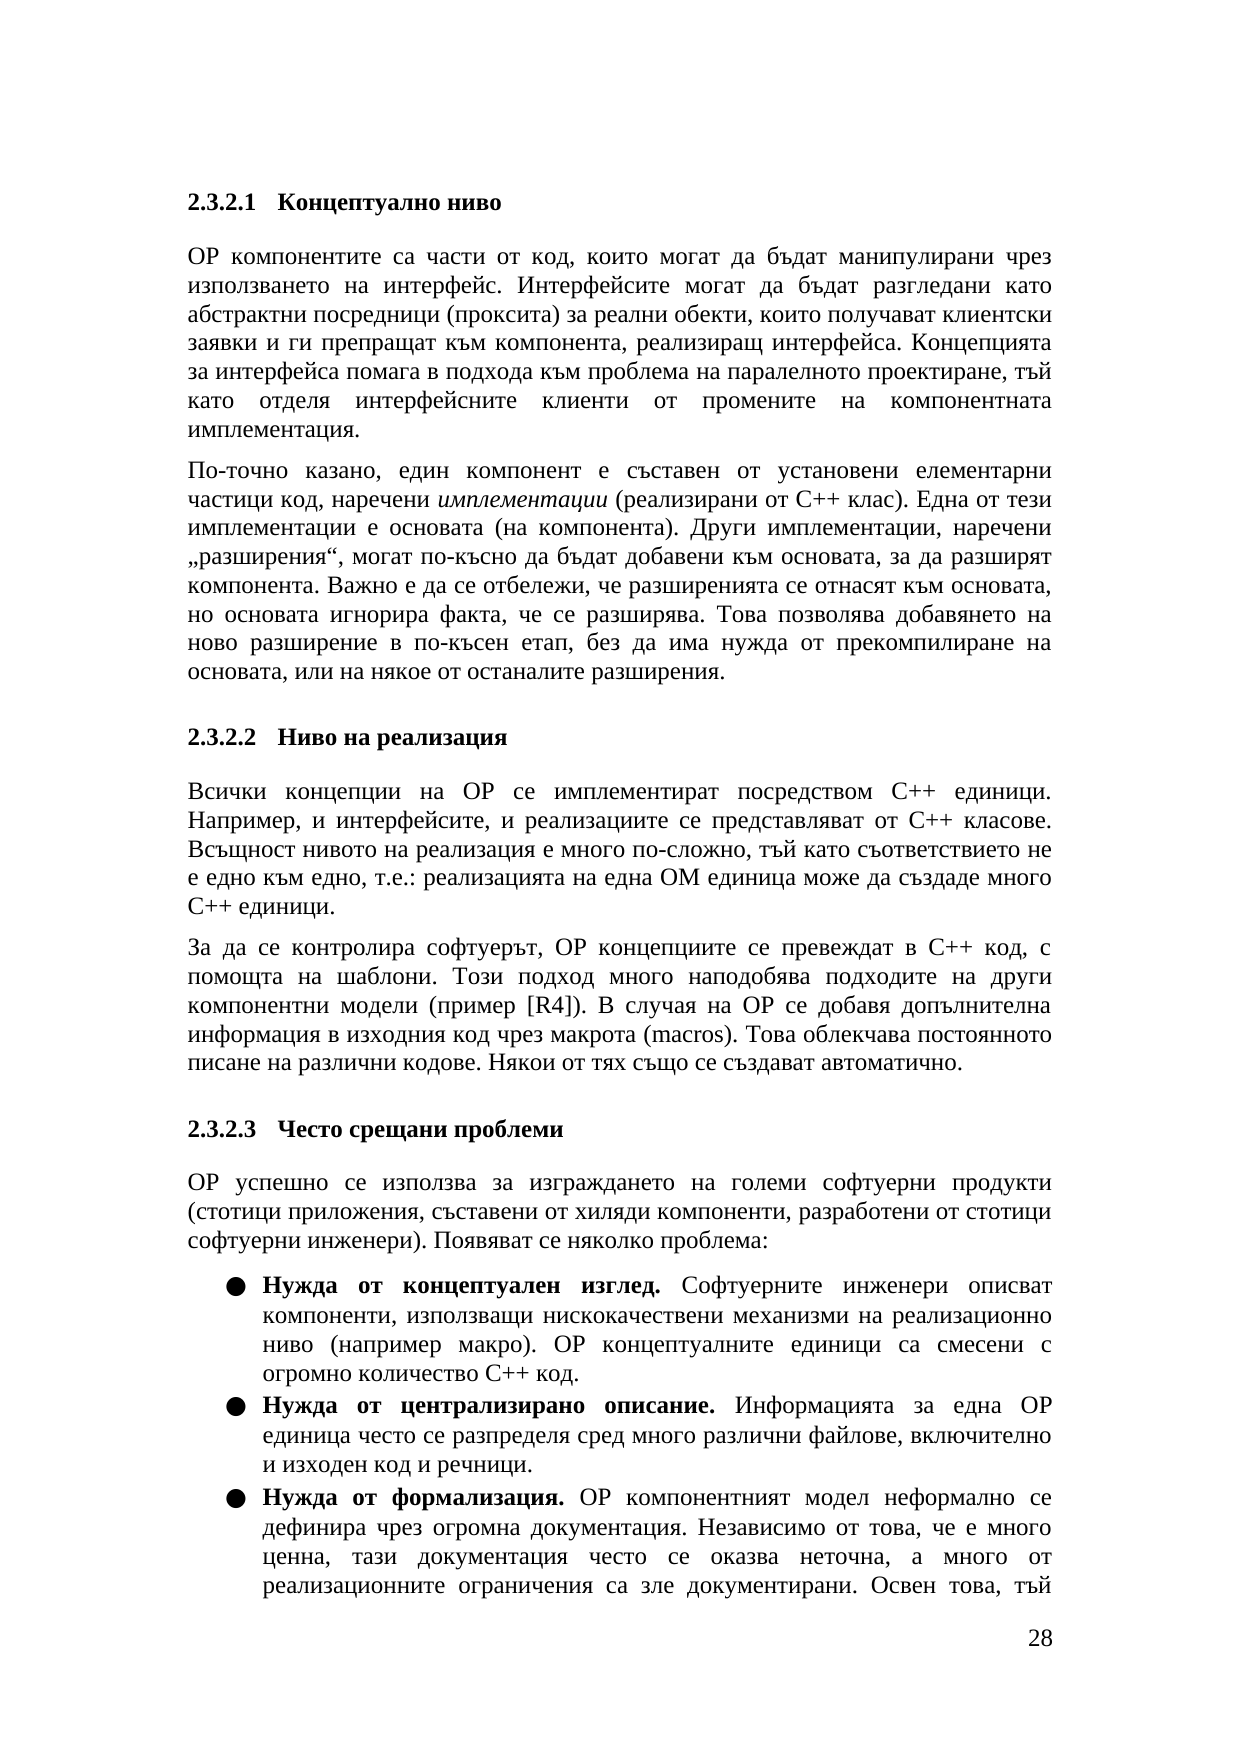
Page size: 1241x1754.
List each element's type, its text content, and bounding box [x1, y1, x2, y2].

text Всички концепции на ОР се имплементират посредством С++ единици. Например, и интерфейсите, и реализациите се представляват от С++ класове. Всъщност нивото на реализация е много по-сложно, тъй като съответствието не е едно към едно, т.е.: реализацията на една ОМ единица може да създаде много С++ единици. [187, 776, 1053, 920]
list Нужда от концептуален изглед. Софтуерните инженери описват компоненти, използващи нискокачествени механизми на реализационно ниво (например макро). ОР концептуалните единици са смесени с огромно количество С++ код. [225, 1266, 1053, 1387]
subtitle Концептуално ниво [187, 187, 1053, 216]
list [225, 1478, 1053, 1598]
text ОР успешно се използва за изграждането на големи софтуерни продукти (стотици приложения, съставени от хиляди компоненти, разработени от стотици софтуерни инженери). Появяват се няколко проблема: [187, 1167, 1053, 1254]
text По-точно казано, един компонент е съставен от установени елементарни частици код, наречени имплементации (реализирани от С++ клас). Една от тези имплементации е основата (на компонента). Други имплементации, наречени „разширения“, могат по-късно да бъдат добавени към основата, за да разширят компонента. Важно е да се отбележи, че разширенията се отнасят към основата, но основата игнорира факта, че се разширява. Това позволява добавянето на ново разширение в по-късен етап, без да има нужда от прекомпилиране на основата, или на някое от останалите разширения. [187, 455, 1053, 685]
subtitle Често срещани проблеми [187, 1114, 1053, 1142]
text За да се контролира софтуерът, ОР концепциите се превеждат в С++ код, с помощта на шаблони. Този подход много наподобява подходите на други компонентни модели (пример [R4]). В случая на ОР се добавя допълнителна информация в изходния код чрез макрота (macros). Това облекчава постоянното писане на различни кодове. Някои от тях също се създават автоматично. [187, 932, 1053, 1076]
subtitle Ниво на реализация [187, 722, 1053, 751]
list Нужда от централизирано описание. Информацията за една ОР единица често се разпределя сред много различни файлове, включително и изходен код и речници. [225, 1387, 1053, 1478]
text ОР компонентите са части от код, които могат да бъдат манипулирани чрез използването на интерфейс. Интерфейсите могат да бъдат разгледани като абстрактни посредници (проксита) за реални обекти, които получават клиентски заявки и ги препращат към компонента, реализиращ интерфейса. Концепцията за интерфейса помага в подхода към проблема на паралелното проектиране, тъй като отделя интерфейсните клиенти от промените на компонентната имплементация. [187, 241, 1053, 442]
